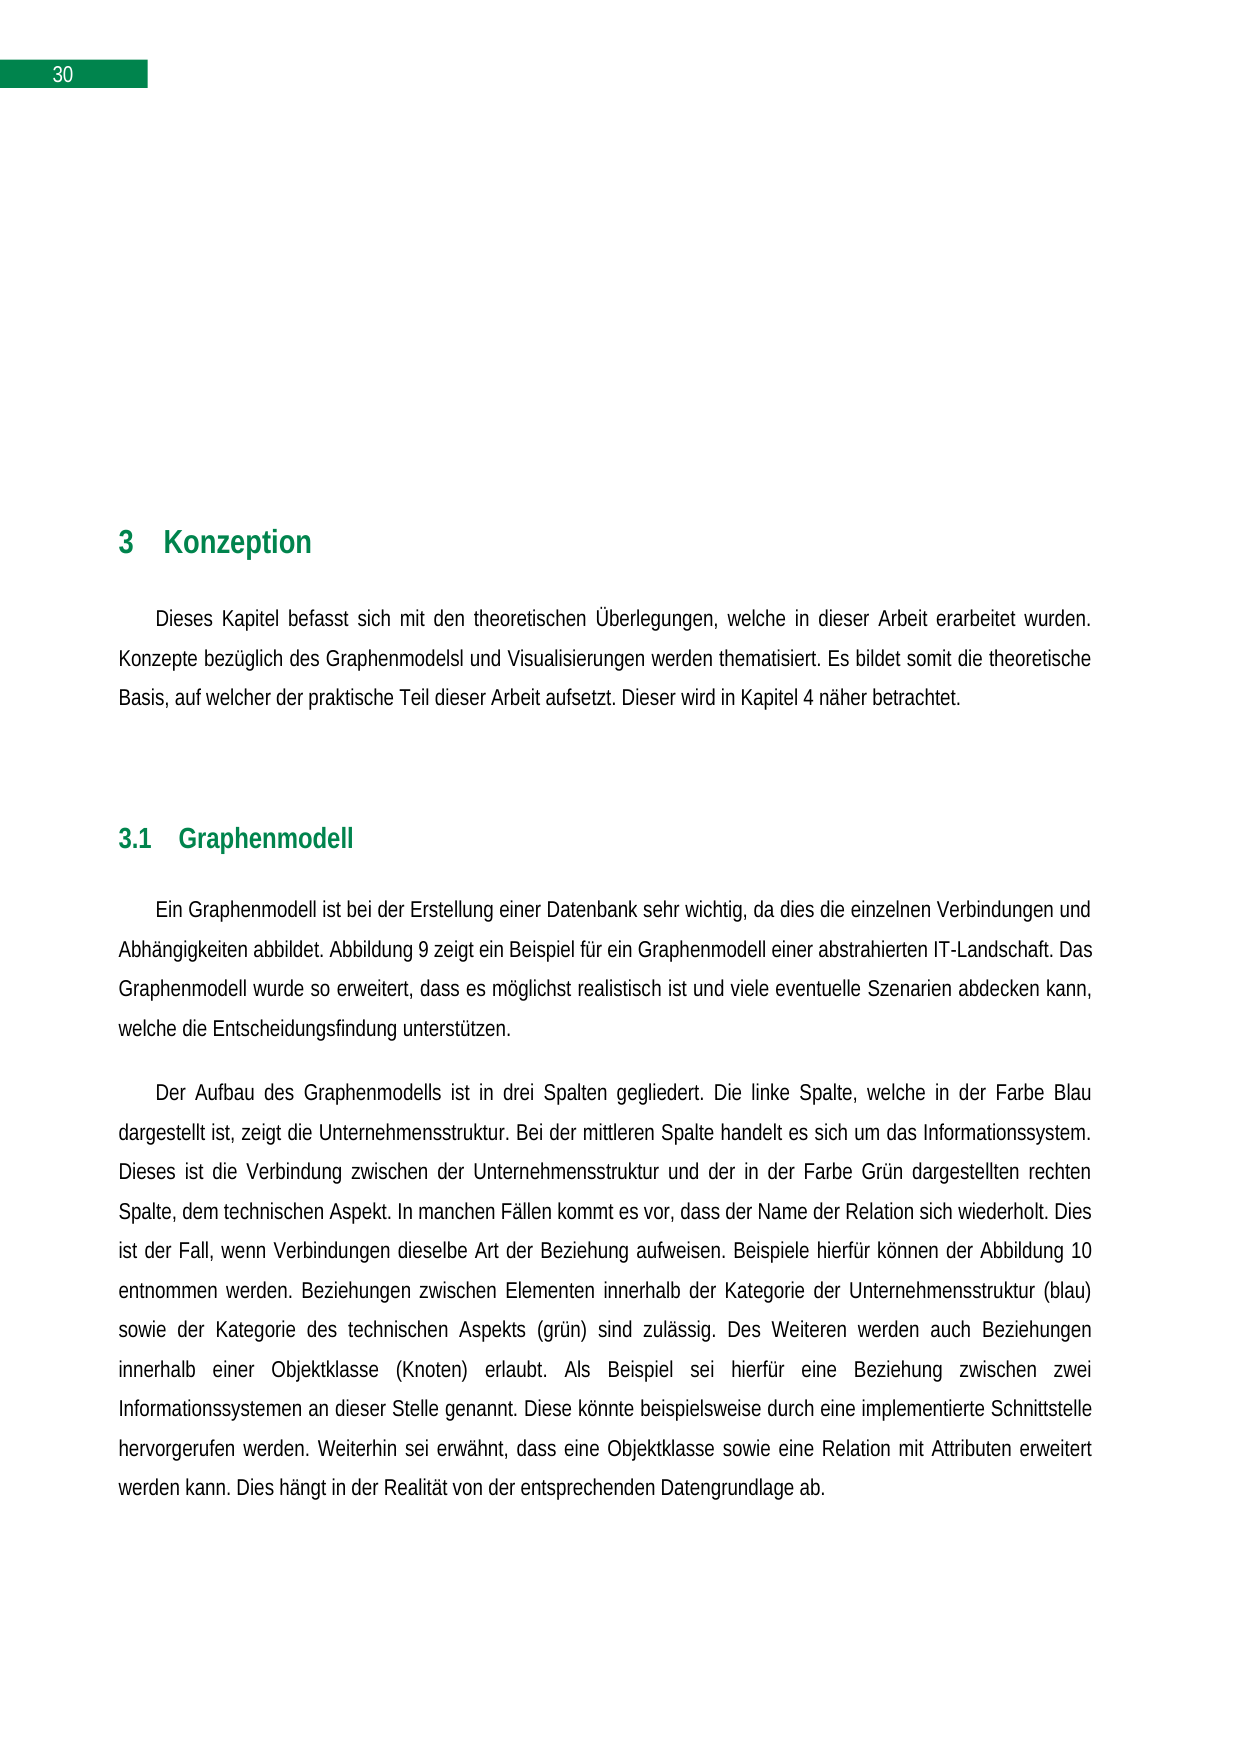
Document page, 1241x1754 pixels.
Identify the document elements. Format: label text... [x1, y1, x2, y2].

subtitle Konzeption [118, 523, 1092, 561]
text Ein Graphenmodell ist bei der Erstellung einer Datenbank sehr wichtig, da dies die einzelnen Verbindungen und Abhängigkeiten abbildet. Abbildung 9 zeigt ein Beispiel für ein Graphenmodell einer abstrahierten IT-Landschaft. Das Graphenmodell wurde so erweitert, dass es möglichst realistisch ist und viele eventuelle Szenarien abdecken kann, welche die Entscheidungsfindung unterstützen. [118, 896, 1092, 1041]
subtitle Graphenmodell [118, 821, 1092, 855]
text Der Aufbau des Graphenmodells ist in drei Spalten gegliedert. Die linke Spalte, welche in der Farbe Blau dargestellt ist, zeigt die Unternehmensstruktur. Bei der mittleren Spalte handelt es sich um das Informationssystem. Dieses ist die Verbindung zwischen der Unternehmensstruktur und der in der Farbe Grün dargestellten rechten Spalte, dem technischen Aspekt. In manchen Fällen kommt es vor, dass der Name der Relation sich wiederholt. Dies ist der Fall, wenn Verbindungen dieselbe Art der Beziehung aufweisen. Beispiele hierfür können der Abbildung 10 entnommen werden. Beziehungen zwischen Elementen innerhalb der Kategorie der Unternehmensstruktur (blau) sowie der Kategorie des technischen Aspekts (grün) sind zulässig. Des Weiteren werden auch Beziehungen innerhalb einer Objektklasse (Knoten) erlaubt. Als Beispiel sei hierfür eine Beziehung zwischen zwei Informationssystemen an dieser Stelle genannt. Diese könnte beispielsweise durch eine implementierte Schnittstelle hervorgerufen werden. Weiterhin sei erwähnt, dass eine Objektklasse sowie eine Relation mit Attributen erweitert werden kann. Dies hängt in der Realität von der entsprechenden Datengrundlage ab. [118, 1079, 1092, 1500]
text Dieses Kapitel befasst sich mit den theoretischen Überlegungen, welche in dieser Arbeit erarbeitet wurden. Konzepte bezüglich des Graphenmodelsl und Visualisierungen werden thematisiert. Es bildet somit die theoretische Basis, auf welcher der praktische Teil dieser Arbeit aufsetzt. Dieser wird in Kapitel 4 näher betrachtet. [118, 605, 1092, 710]
